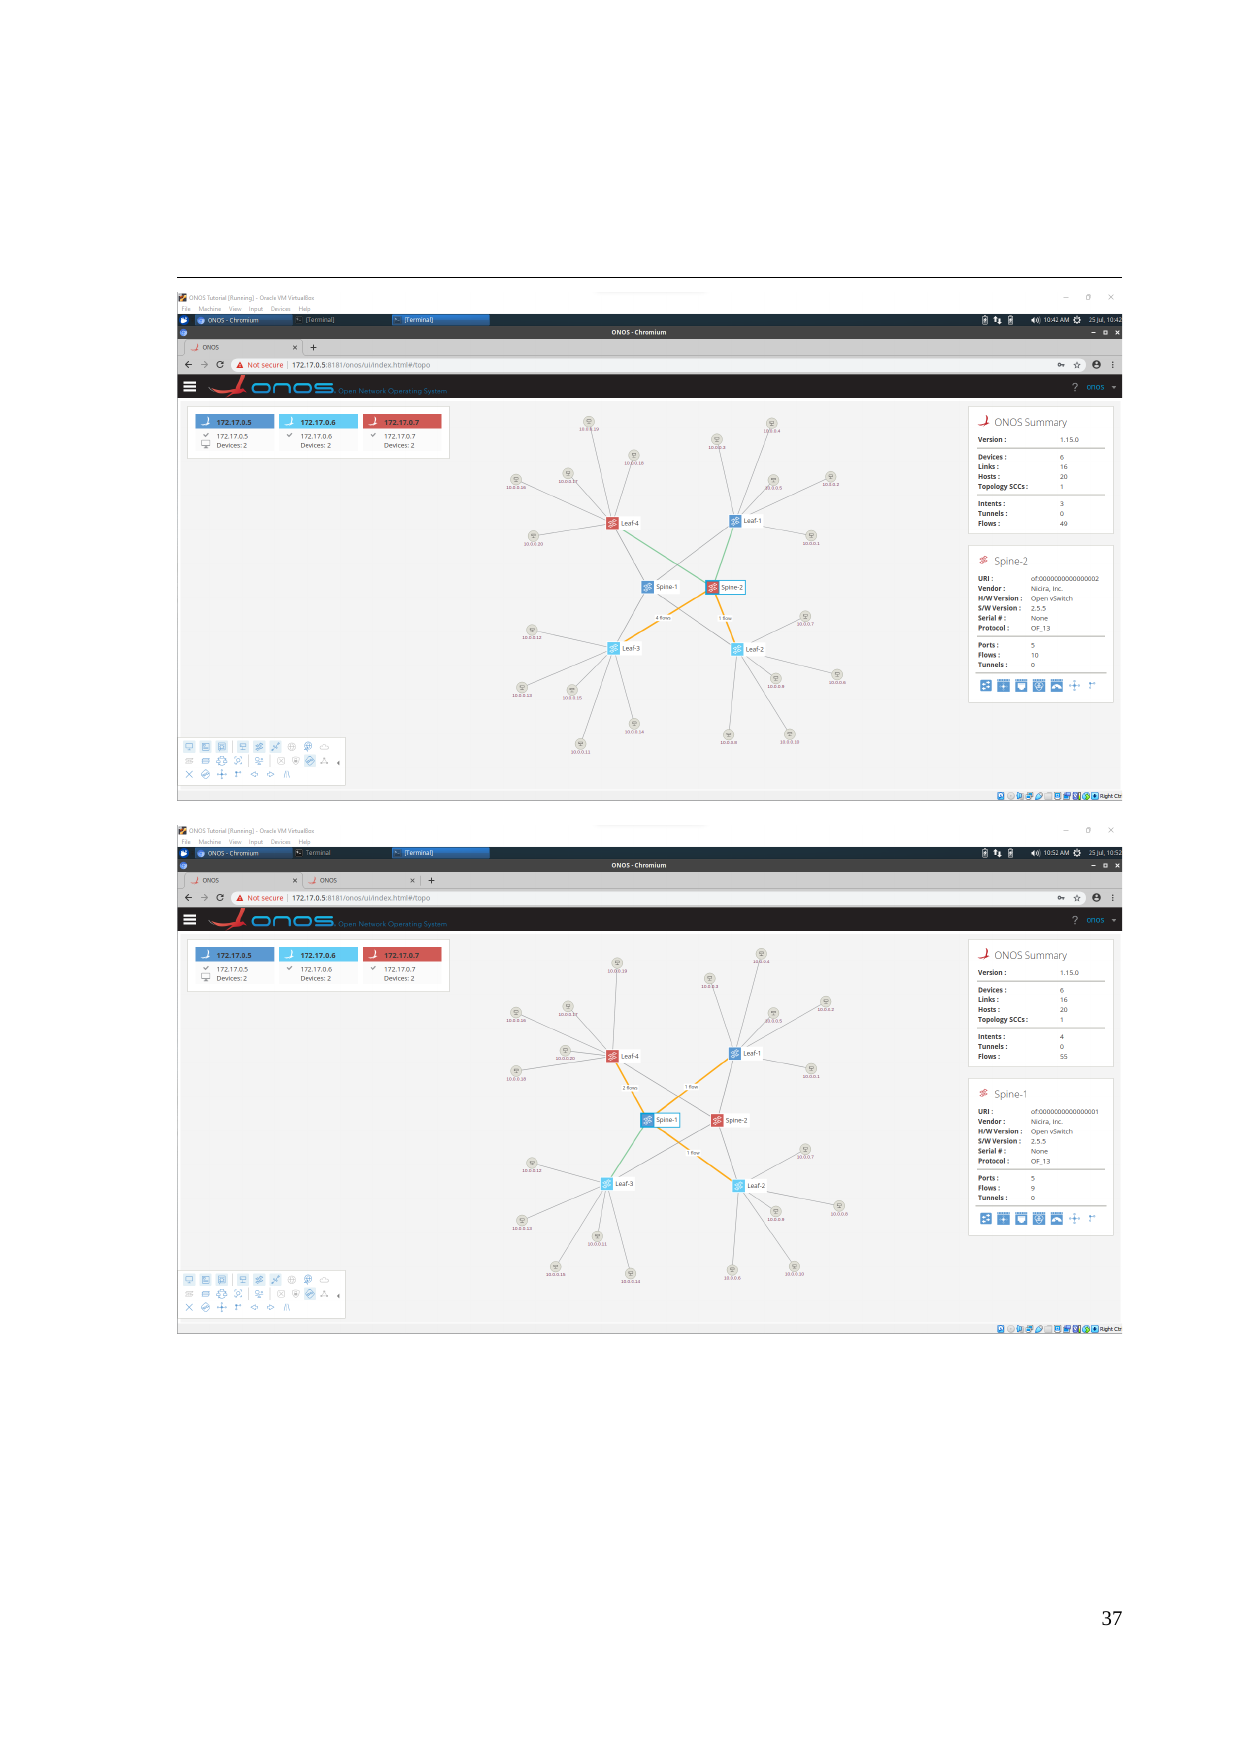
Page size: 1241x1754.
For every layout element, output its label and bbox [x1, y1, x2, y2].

picture [177, 825, 1123, 1334]
picture [177, 292, 1123, 801]
